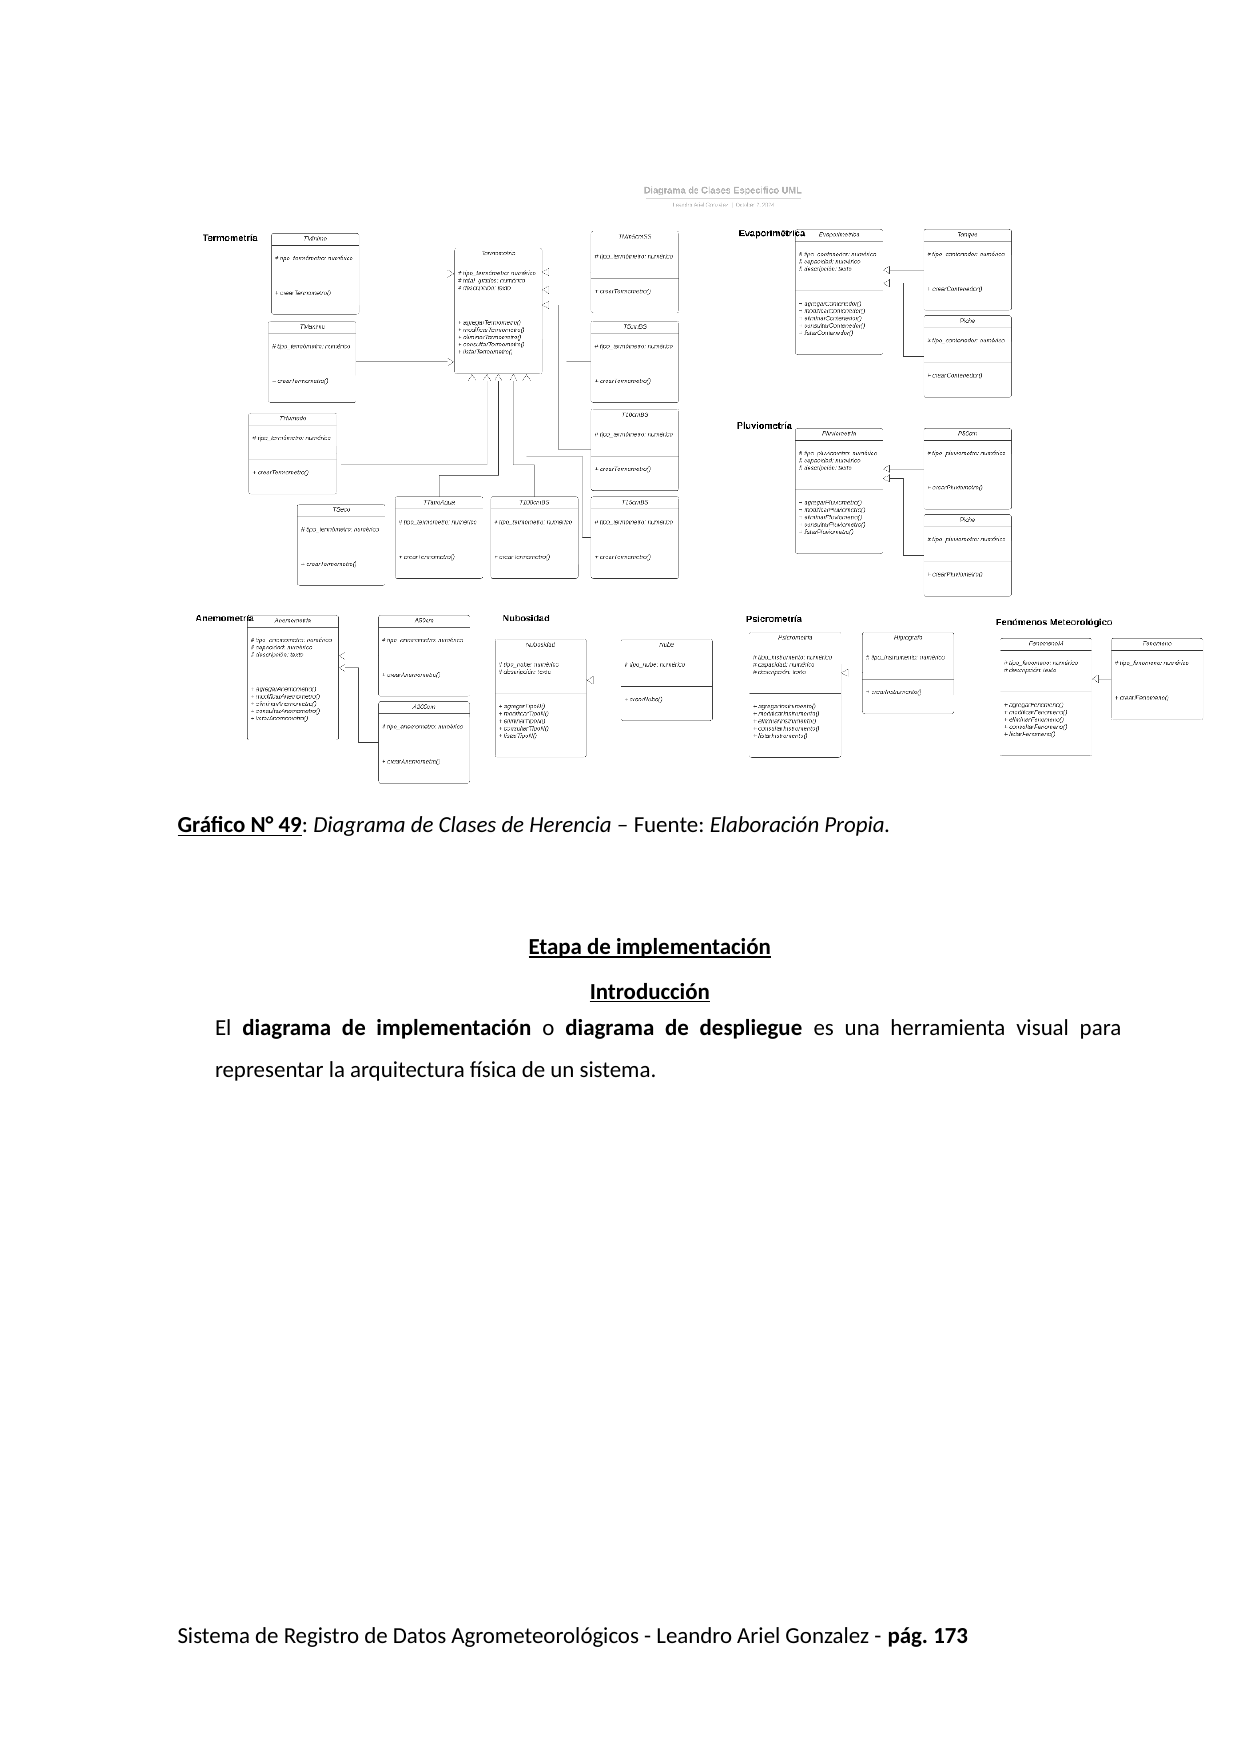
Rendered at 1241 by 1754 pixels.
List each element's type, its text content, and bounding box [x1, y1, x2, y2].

subtitle Etapa de implementación [177, 932, 1122, 960]
text El diagrama de implementación o diagrama de despliegue es una herramienta visual para representar la arquitectura física de un sistema. [215, 1013, 1122, 1083]
text Gráfico N° 49: Diagrama de Clases de Herencia – Fuente: Elaboración Propia. [177, 811, 1122, 839]
subtitle Introducción [177, 977, 1122, 1005]
picture [177, 147, 1215, 795]
